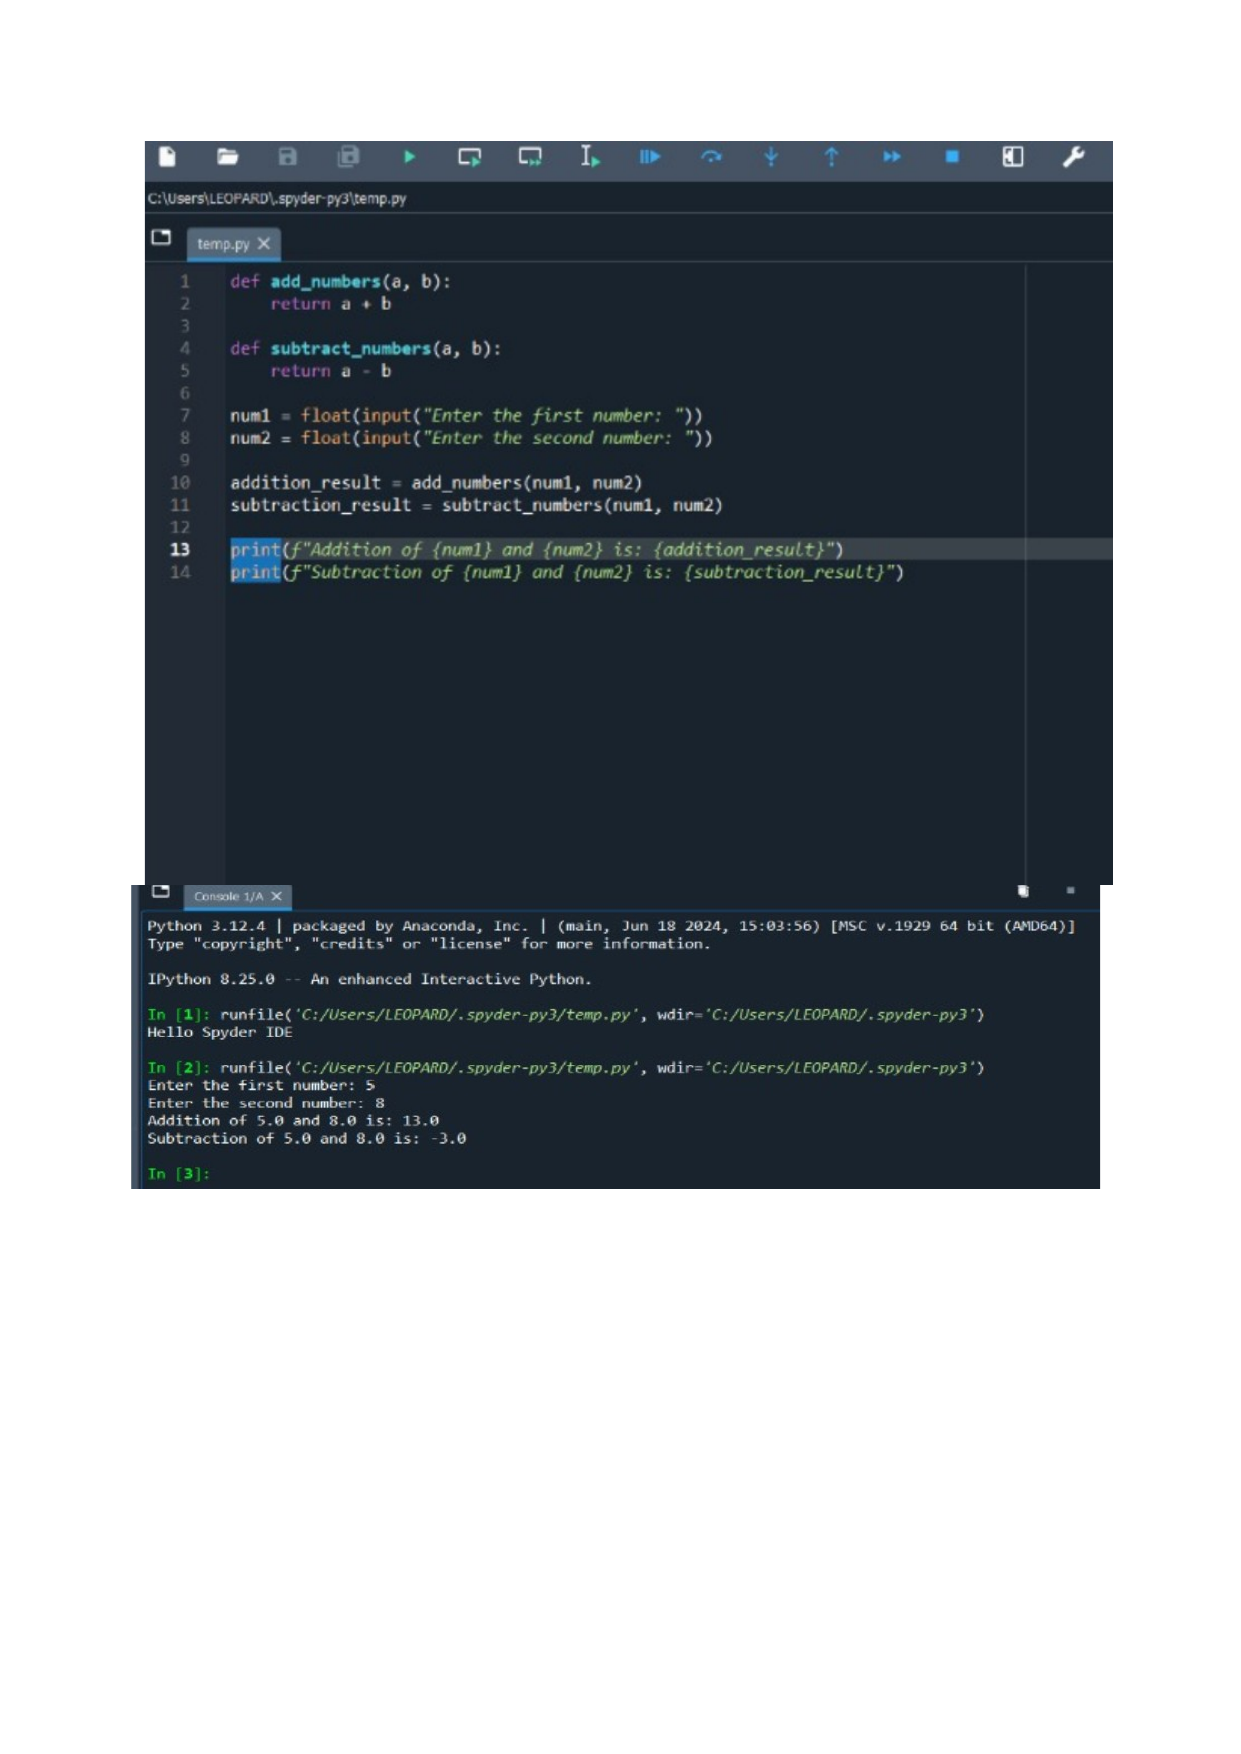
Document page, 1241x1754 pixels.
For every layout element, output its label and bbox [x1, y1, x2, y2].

picture [131, 141, 1113, 1189]
